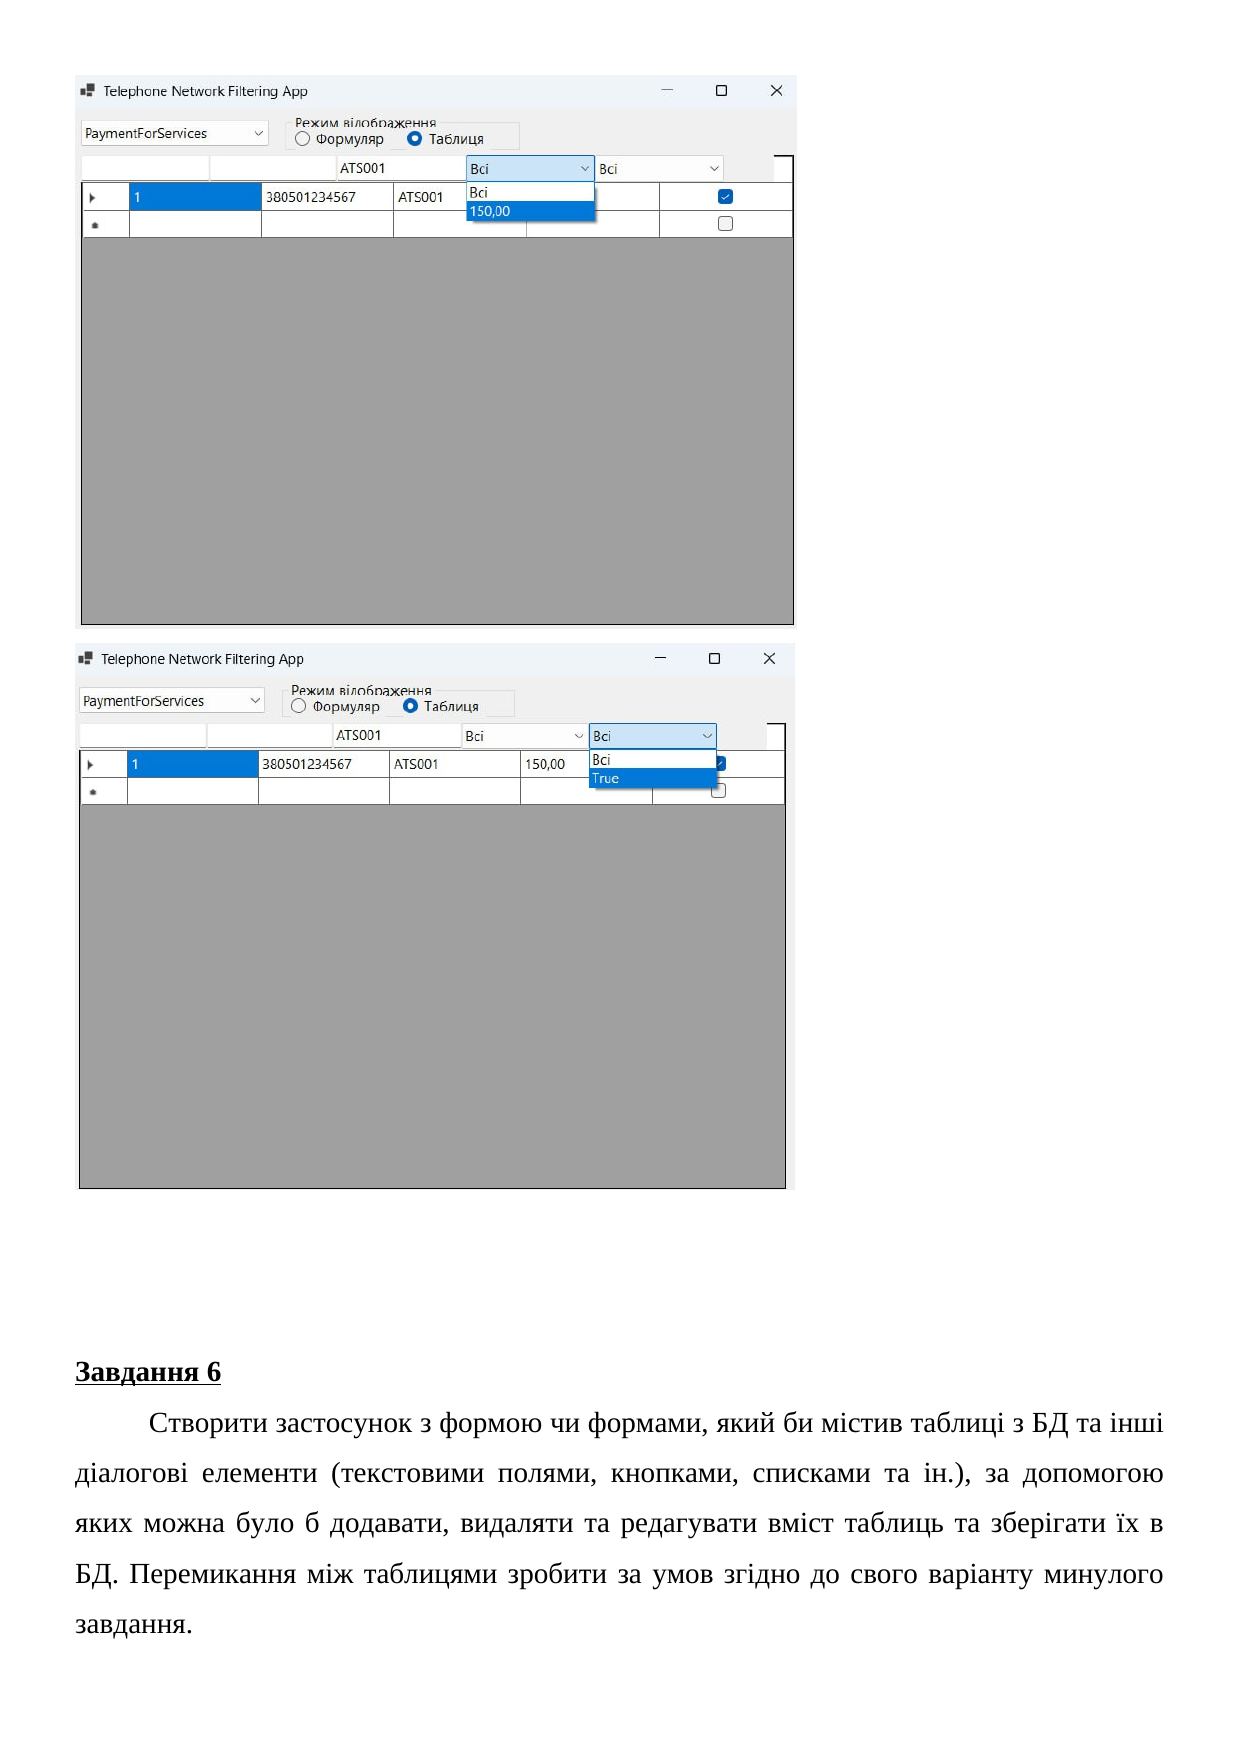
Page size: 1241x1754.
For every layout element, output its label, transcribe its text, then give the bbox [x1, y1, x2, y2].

picture [75, 643, 796, 1190]
text Завдання 6 [75, 1354, 1165, 1388]
text Створити застосунок з формою чи формами, який би містив таблиці з БД та інші діалогові елементи (текстовими полями, кнопками, списками та ін.), за допомогою яких можна було б додавати, видаляти та редагувати вміст таблиць та зберігати ïx в БД. Перемикання між таблицями зробити за умов згідно до свого варіанту минулого завдання. [75, 1405, 1165, 1639]
picture [75, 75, 797, 629]
